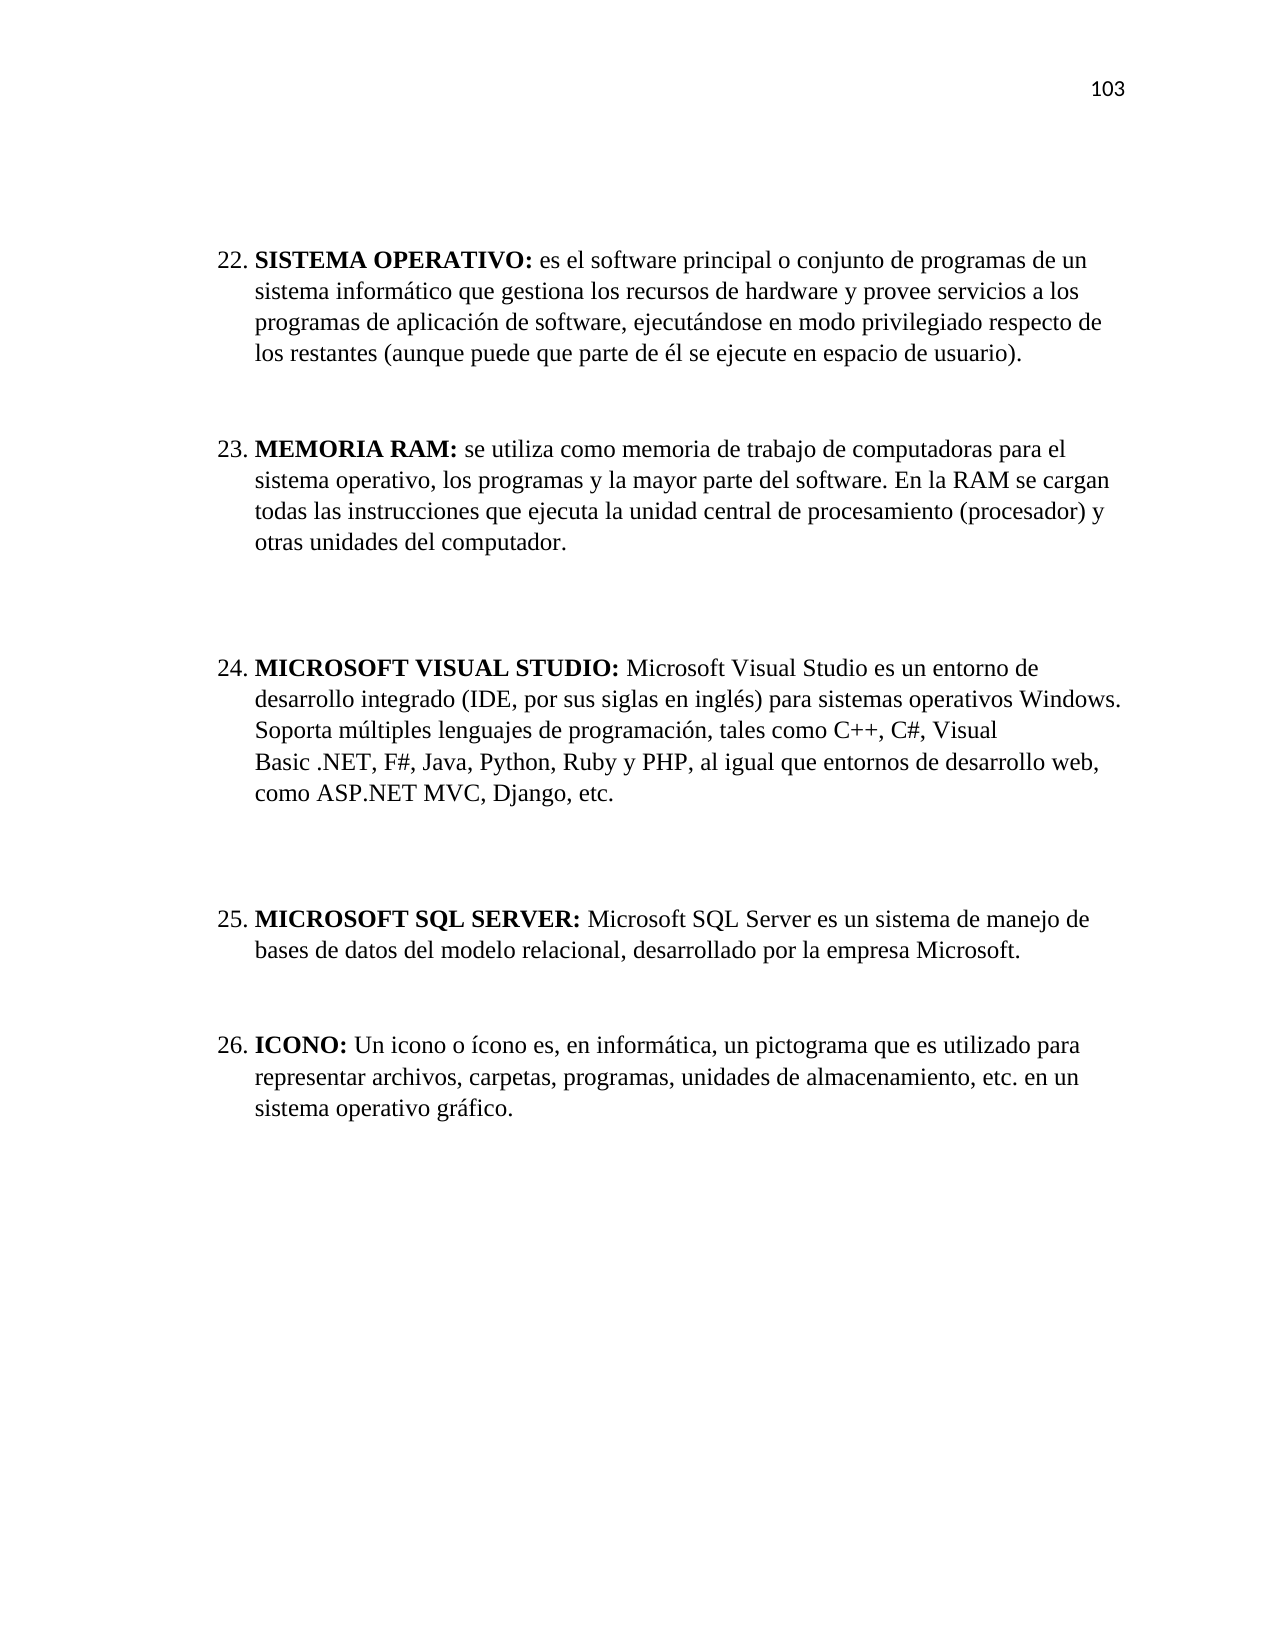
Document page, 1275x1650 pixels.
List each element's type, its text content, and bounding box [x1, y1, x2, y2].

list MICROSOFT SQL SERVER: Microsoft SQL Server es un sistema de manejo de bases de datos del modelo relacional, desarrollado por la empresa Microsoft. [217, 904, 1125, 964]
list MEMORIA RAM: se utiliza como memoria de trabajo de computadoras para el sistema operativo, los programas y la mayor parte del software. En la RAM se cargan todas las instrucciones que ejecuta la unidad central de procesamiento (procesador) y otras unidades del computador. [217, 434, 1125, 556]
list MICROSOFT VISUAL STUDIO: Microsoft Visual Studio es un entorno de desarrollo integrado (IDE, por sus siglas en inglés) para sistemas operativos Windows. Soporta múltiples lenguajes de programación, tales como C++, C#, Visual Basic .NET, F#, Java, Python, Ruby y PHP, al igual que entornos de desarrollo web, como ASP.NET MVC, Django, etc. [217, 653, 1125, 806]
list ICONO: Un icono o ícono​ es, en informática, un pictograma que es utilizado para representar archivos, carpetas, programas, unidades de almacenamiento, etc. en un sistema operativo gráfico. [217, 1031, 1125, 1121]
list SISTEMA OPERATIVO: es el software principal o conjunto de programas de un sistema informático que gestiona los recursos de hardware y provee servicios a los programas de aplicación de software, ejecutándose en modo privilegiado respecto de los restantes (aunque puede que parte de él se ejecute en espacio de usuario). [217, 245, 1125, 367]
